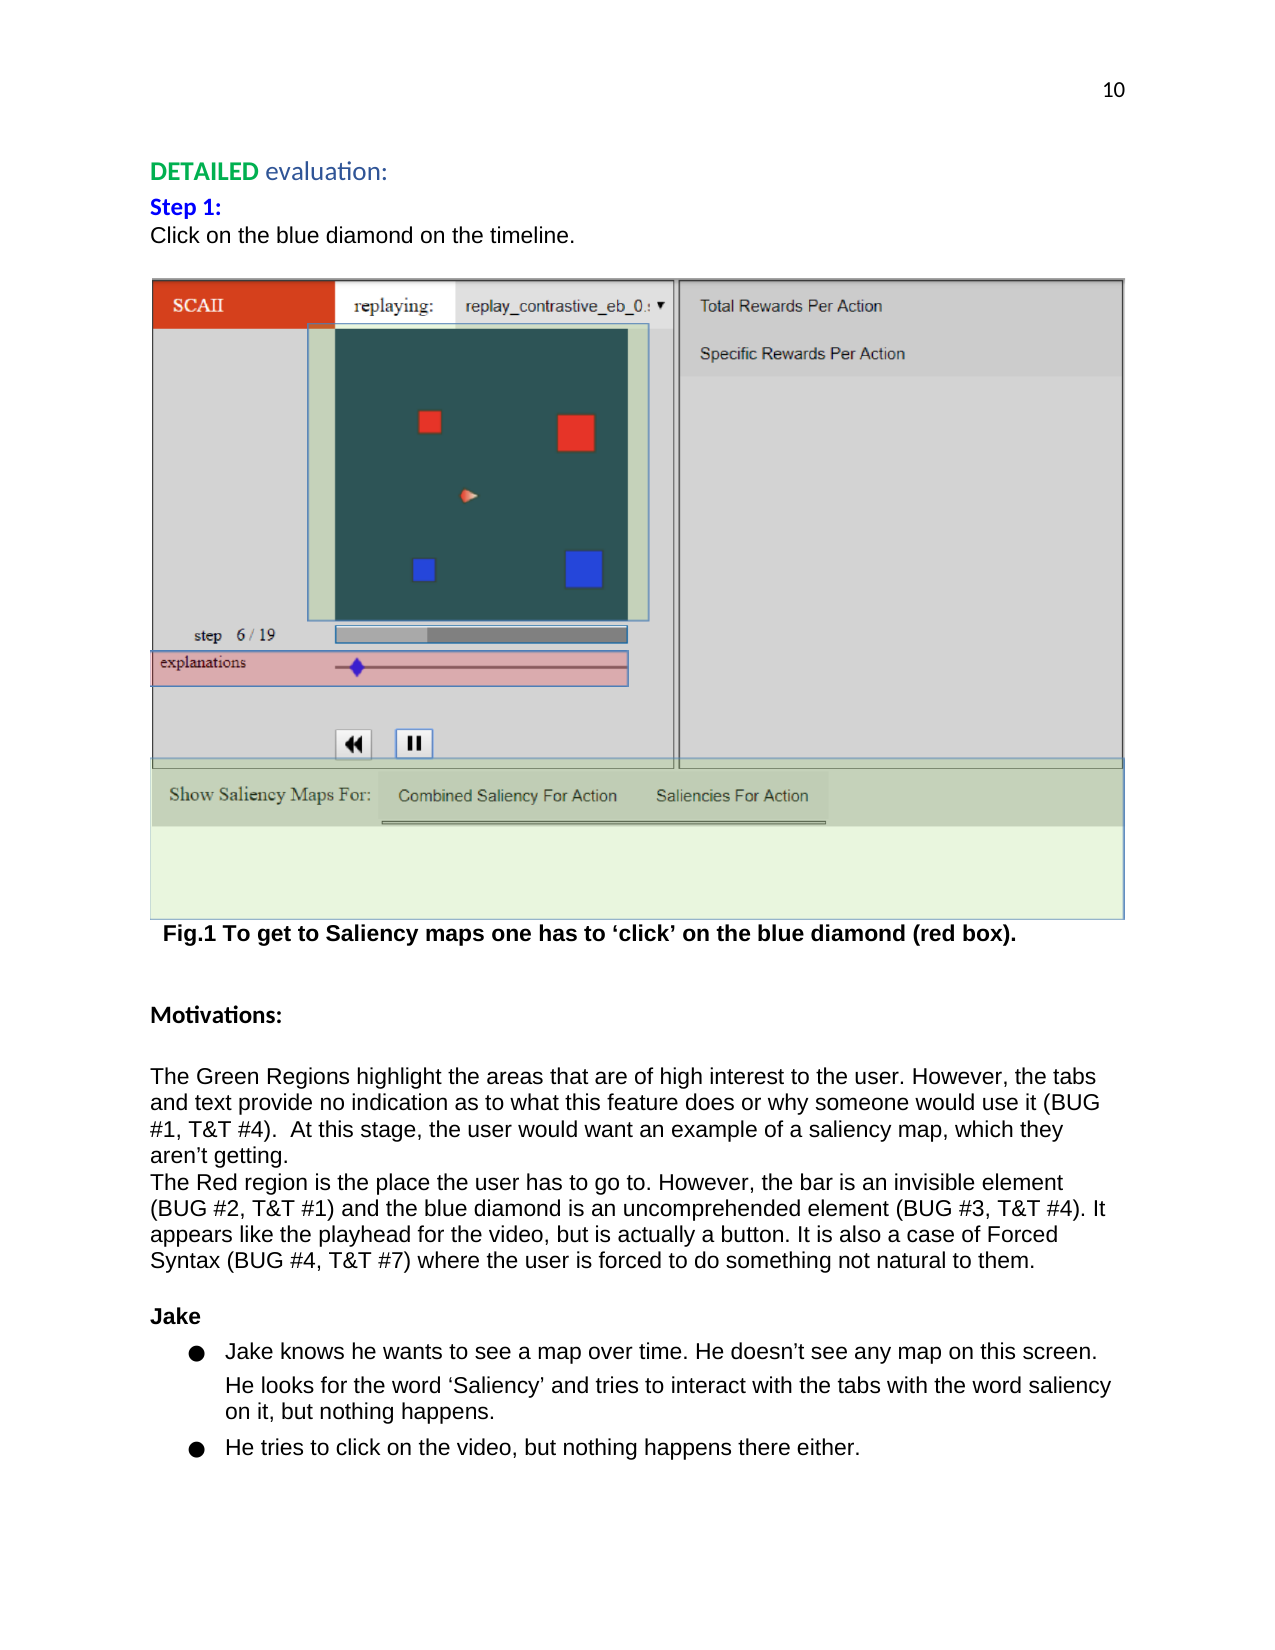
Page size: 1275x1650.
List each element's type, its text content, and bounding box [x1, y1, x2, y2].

list He tries to click on the video, but nothing happens there either. [187, 1424, 1125, 1467]
subtitle Step 1: [150, 191, 1125, 222]
subtitle DETAILED evaluation: [150, 154, 1125, 187]
text The Red region is the place the user has to go to. However, the bar is an invisible element (BUG #2, T&T #1) and the blue diamond is an uncomprehended element (BUG #3, T&T #4). It appears like the playhead for the video, but is actually a button. It is also a case of Forced Syntax (BUG #4, T&T #7) where the user is forced to do something not natural to them. [150, 1168, 1125, 1274]
picture [150, 277, 1125, 920]
text Jake [150, 1303, 1125, 1329]
list Jake knows he wants to see a map over time. He doesn’t see any map on this screen. He looks for the word ‘Saliency’ and tries to interact with the tabs with the word saliency on it, but nothing happens. [187, 1329, 1125, 1424]
text Click on the blue diamond on the timeline. [150, 222, 1125, 248]
subtitle Motivations: [150, 999, 1125, 1030]
text Fig.1 To get to Saliency maps one has to ‘click’ on the blue diamond (red box). [150, 920, 1125, 946]
text The Green Regions highlight the areas that are of high interest to the user. However, the tabs and text provide no indication as to what this feature does or why someone would use it (BUG #1, T&T #4). At this stage, the user would want an example of a saliency map, which they aren’t getting. [150, 1063, 1125, 1168]
